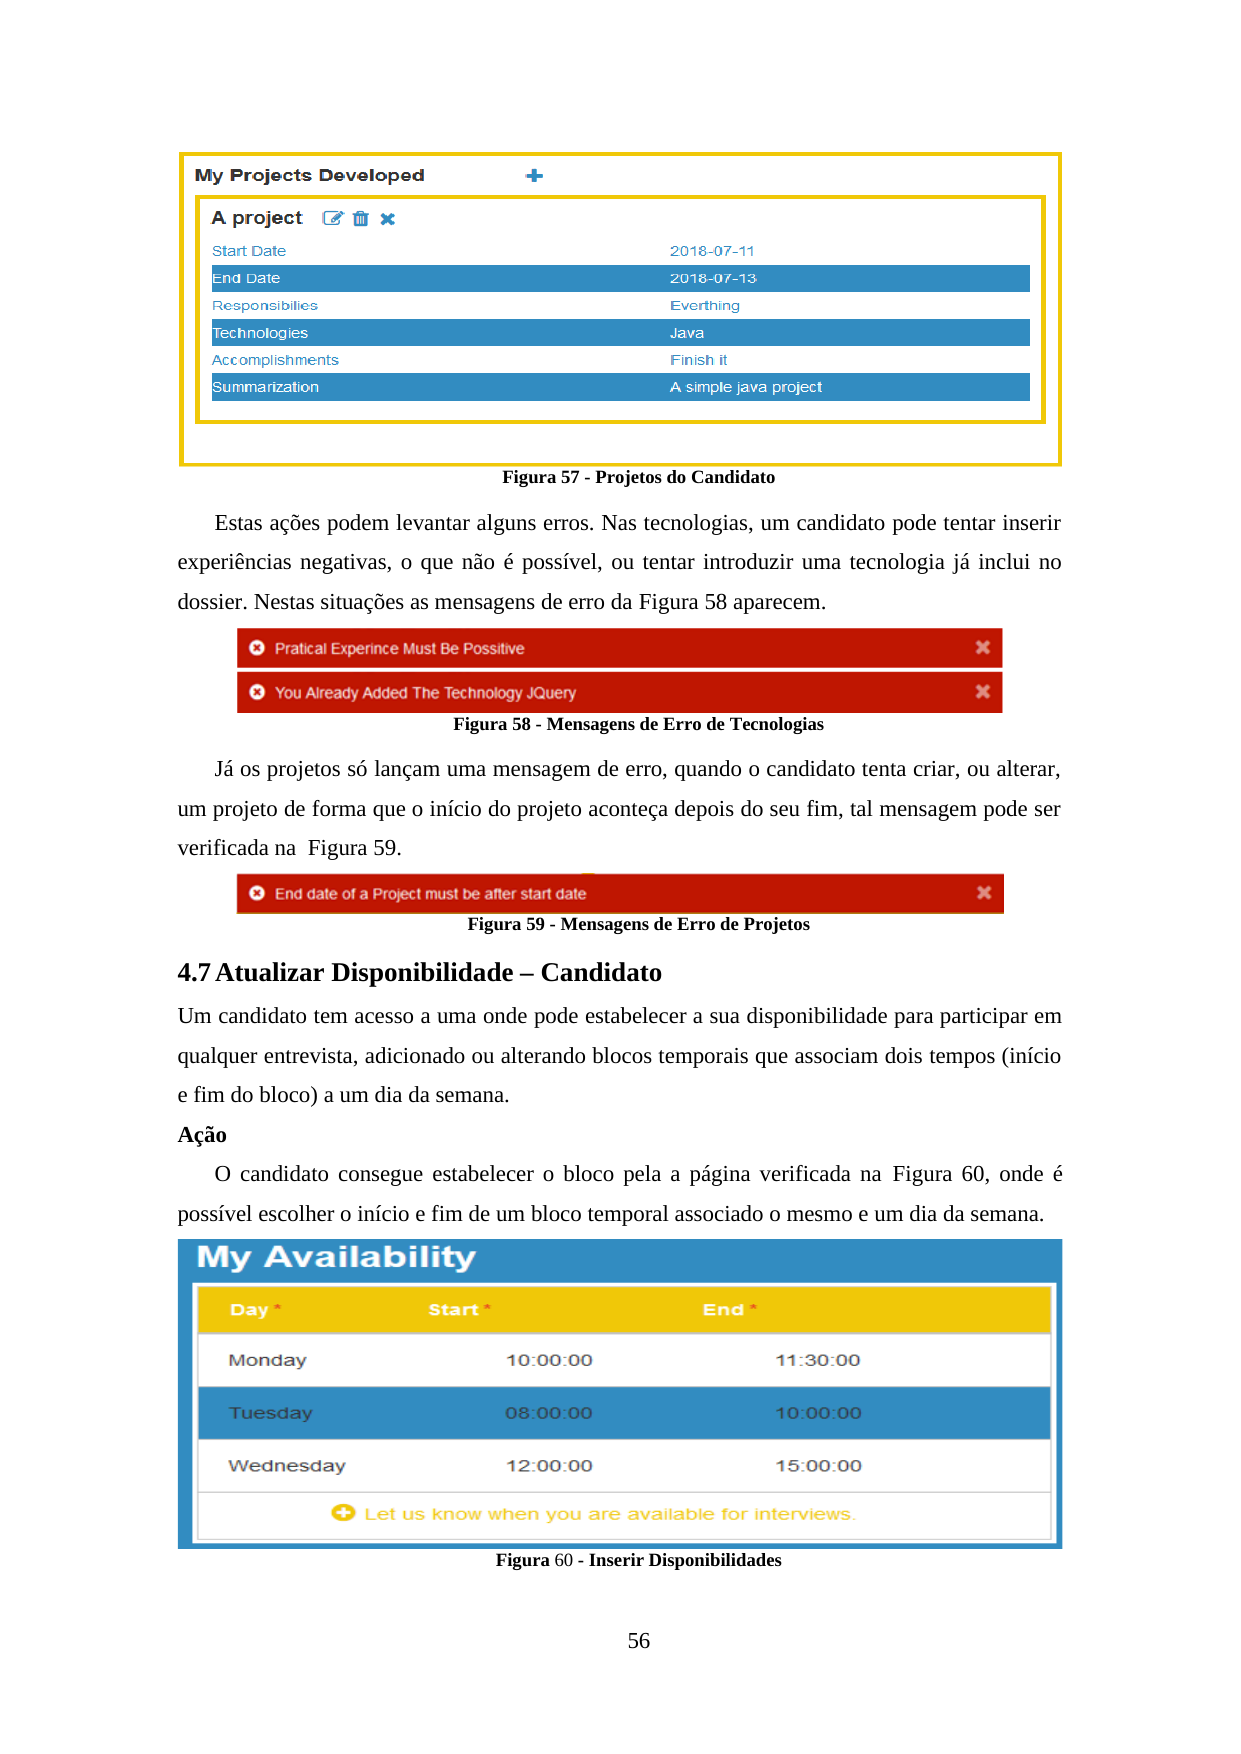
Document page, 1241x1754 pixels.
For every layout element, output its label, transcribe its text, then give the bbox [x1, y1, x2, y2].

text Um candidato tem acesso a uma onde pode estabelecer a sua disponibilidade para participar em qualquer entrevista, adicionado ou alterando blocos temporais que associam dois tempos (início e fim do bloco) a um dia da semana. [177, 1002, 1063, 1108]
text O candidato consegue estabelecer o bloco pela a página verificada na Figura 60, onde é possível escolher o início e fim de um bloco temporal associado o mesmo e um dia da semana. [177, 1160, 1063, 1226]
text Figura 57 - Projetos do Candidato [177, 467, 1063, 488]
subtitle Atualizar Disponibilidade – Candidato [177, 956, 1063, 987]
text Figura 60 - Inserir Disponibilidades [177, 1549, 1063, 1570]
text Figura 58 - Mensagens de Erro de Tecnologias [177, 713, 1063, 734]
picture [236, 873, 1004, 914]
picture [177, 147, 1063, 467]
text Estas ações podem levantar alguns erros. Nas tecnologias, um candidato pode tentar inserir experiências negativas, o que não é possível, ou tentar introduzir uma tecnologia já inclui no dossier. Nestas situações as mensagens de erro da Figura 58 aparecem. [177, 509, 1063, 614]
text Figura 59 - Mensagens de Erro de Projetos [177, 913, 1063, 935]
picture [177, 1239, 1063, 1549]
text Ação [177, 1121, 1063, 1147]
text Já os projetos só lançam uma mensagem de erro, quando o candidato tenta criar, ou alterar, um projeto de forma que o início do projeto aconteça depois do seu fim, tal mensagem pode ser verificada na Figura 59. [177, 755, 1063, 861]
picture [236, 627, 1004, 713]
